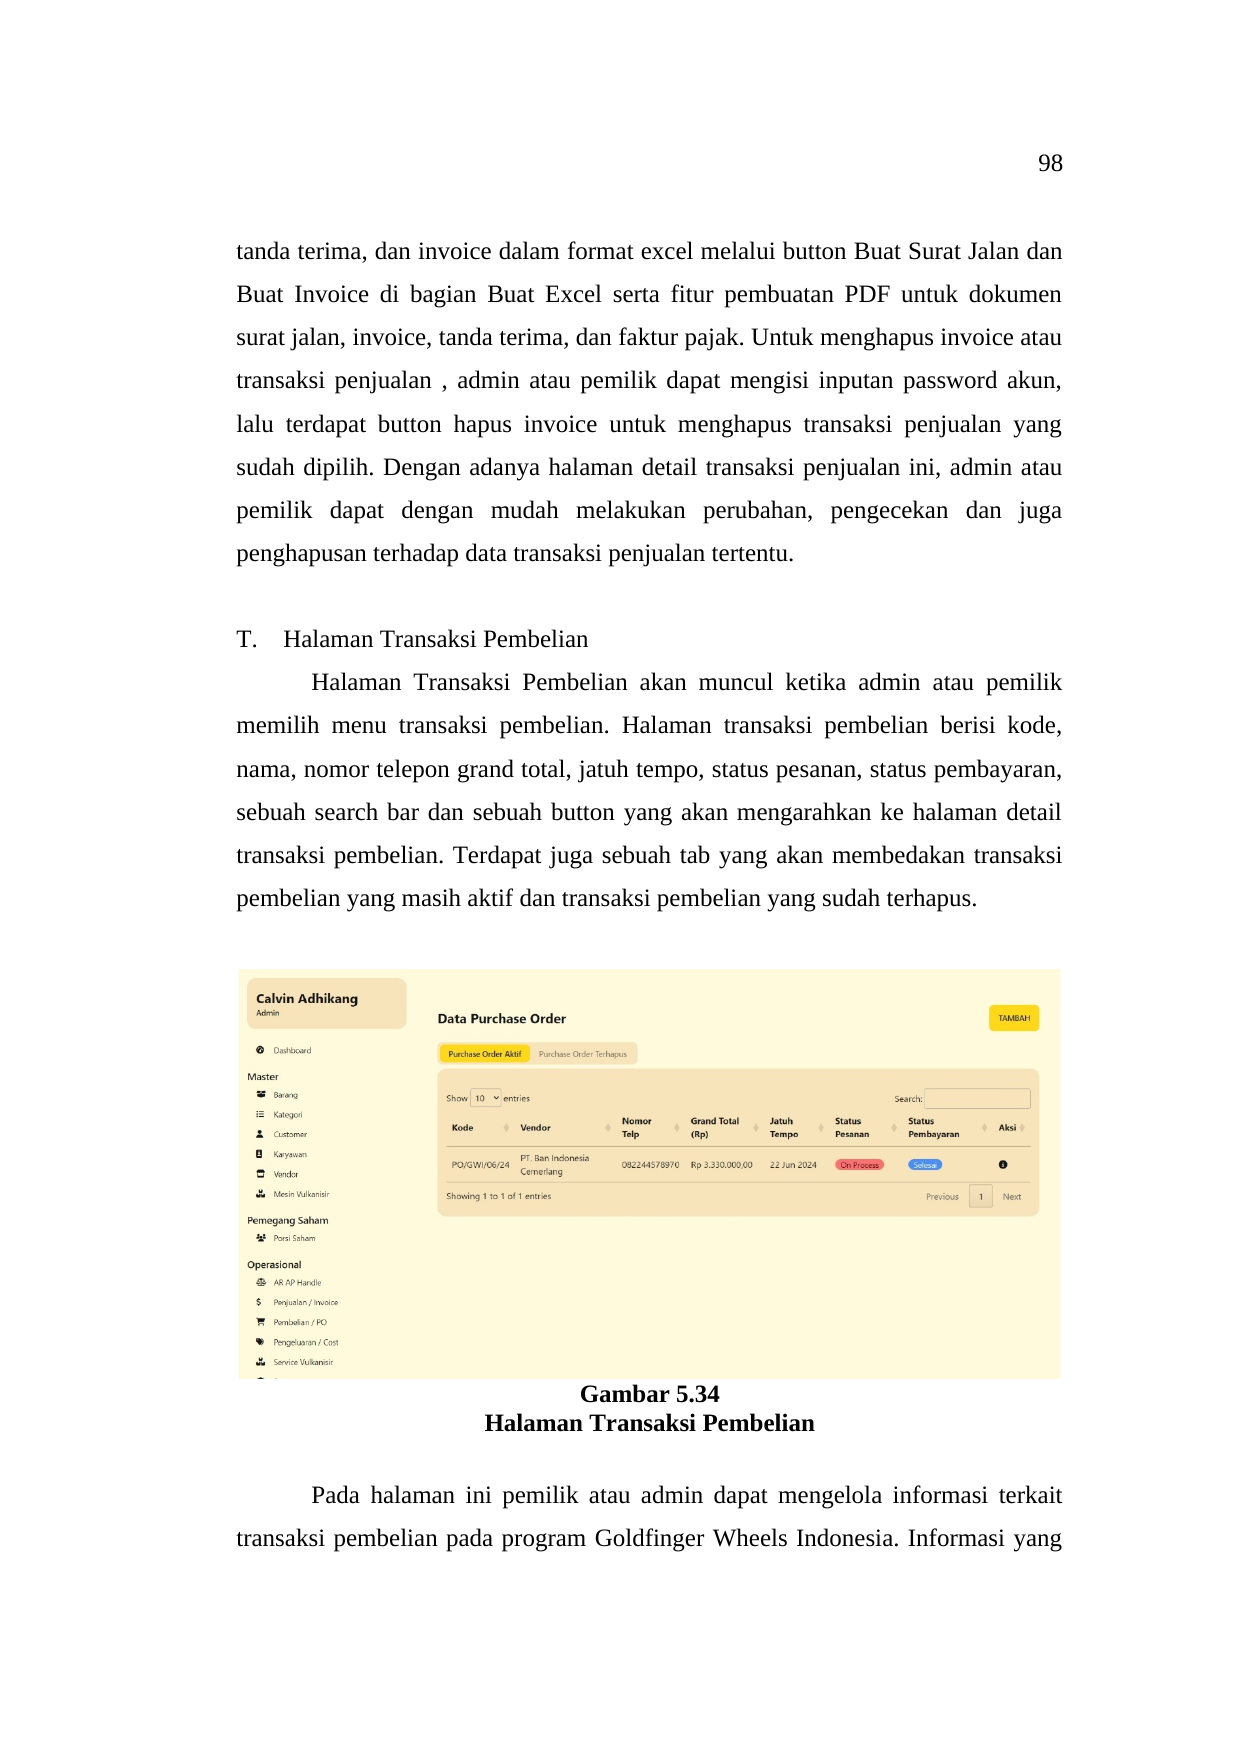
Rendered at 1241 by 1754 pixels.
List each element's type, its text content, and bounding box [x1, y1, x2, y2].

text Halaman Transaksi Pembelian akan muncul ketika admin atau pemilik memilih menu transaksi pembelian. Halaman transaksi pembelian berisi kode, nama, nomor telepon grand total, jatuh tempo, status pesanan, status pembayaran, sebuah search bar dan sebuah button yang akan mengarahkan ke halaman detail transaksi pembelian. Terdapat juga sebuah tab yang akan membedakan transaksi pembelian yang masih aktif dan transaksi pembelian yang sudah terhapus. [236, 667, 1063, 912]
picture [238, 969, 1061, 1379]
text Gambar 5.34 [236, 1379, 1063, 1408]
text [236, 236, 1063, 567]
list Halaman Transaksi Pembelian [236, 624, 1063, 653]
text Halaman Transaksi Pembelian [236, 1408, 1063, 1437]
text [236, 1480, 1063, 1552]
